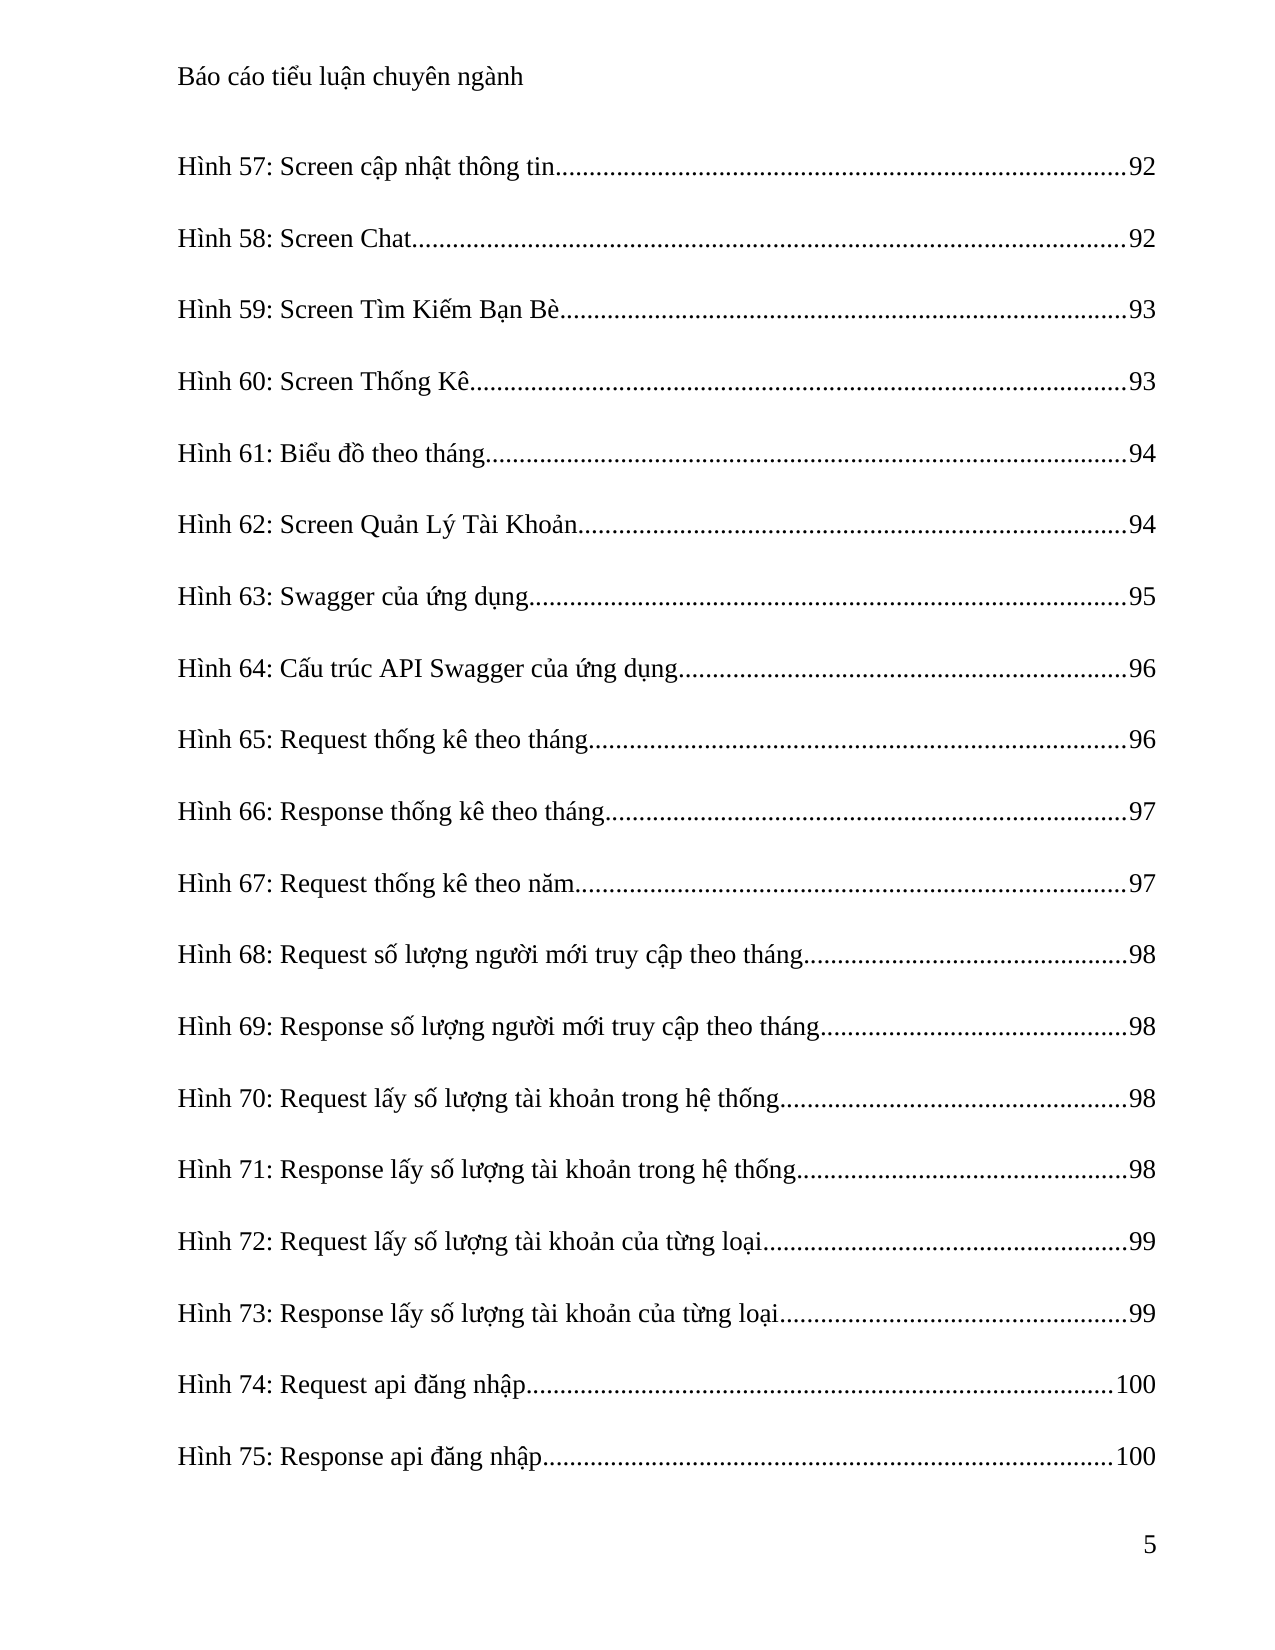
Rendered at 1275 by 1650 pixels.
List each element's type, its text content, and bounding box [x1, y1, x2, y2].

text Hình 65: Request thống kê theo tháng 96 [177, 723, 1156, 754]
text Hình 72: Request lấy số lượng tài khoản của từng loại 99 [177, 1225, 1156, 1256]
text Hình 61: Biểu đồ theo tháng 94 [177, 437, 1156, 468]
text Hình 68: Request số lượng người mới truy cập theo tháng 98 [177, 938, 1156, 969]
text Hình 66: Response thống kê theo tháng 97 [177, 795, 1156, 826]
text Hình 75: Response api đăng nhập 100 [177, 1440, 1156, 1471]
text Hình 60: Screen Thống Kê 93 [177, 365, 1156, 396]
text Hình 59: Screen Tìm Kiếm Bạn Bè 93 [177, 293, 1156, 324]
text Hình 63: Swagger của ứng dụng 95 [177, 580, 1156, 611]
text Hình 62: Screen Quản Lý Tài Khoản 94 [177, 508, 1156, 539]
text Hình 57: Screen cập nhật thông tin 92 [177, 150, 1156, 181]
text Hình 64: Cấu trúc API Swagger của ứng dụng 96 [177, 652, 1156, 683]
text Hình 71: Response lấy số lượng tài khoản trong hệ thống 98 [177, 1153, 1156, 1184]
text Hình 73: Response lấy số lượng tài khoản của từng loại 99 [177, 1297, 1156, 1328]
text Hình 58: Screen Chat 92 [177, 222, 1156, 253]
text Hình 74: Request api đăng nhập 100 [177, 1368, 1156, 1399]
text Hình 67: Request thống kê theo năm 97 [177, 867, 1156, 898]
text Hình 70: Request lấy số lượng tài khoản trong hệ thống 98 [177, 1082, 1156, 1113]
text Hình 69: Response số lượng người mới truy cập theo tháng 98 [177, 1010, 1156, 1041]
